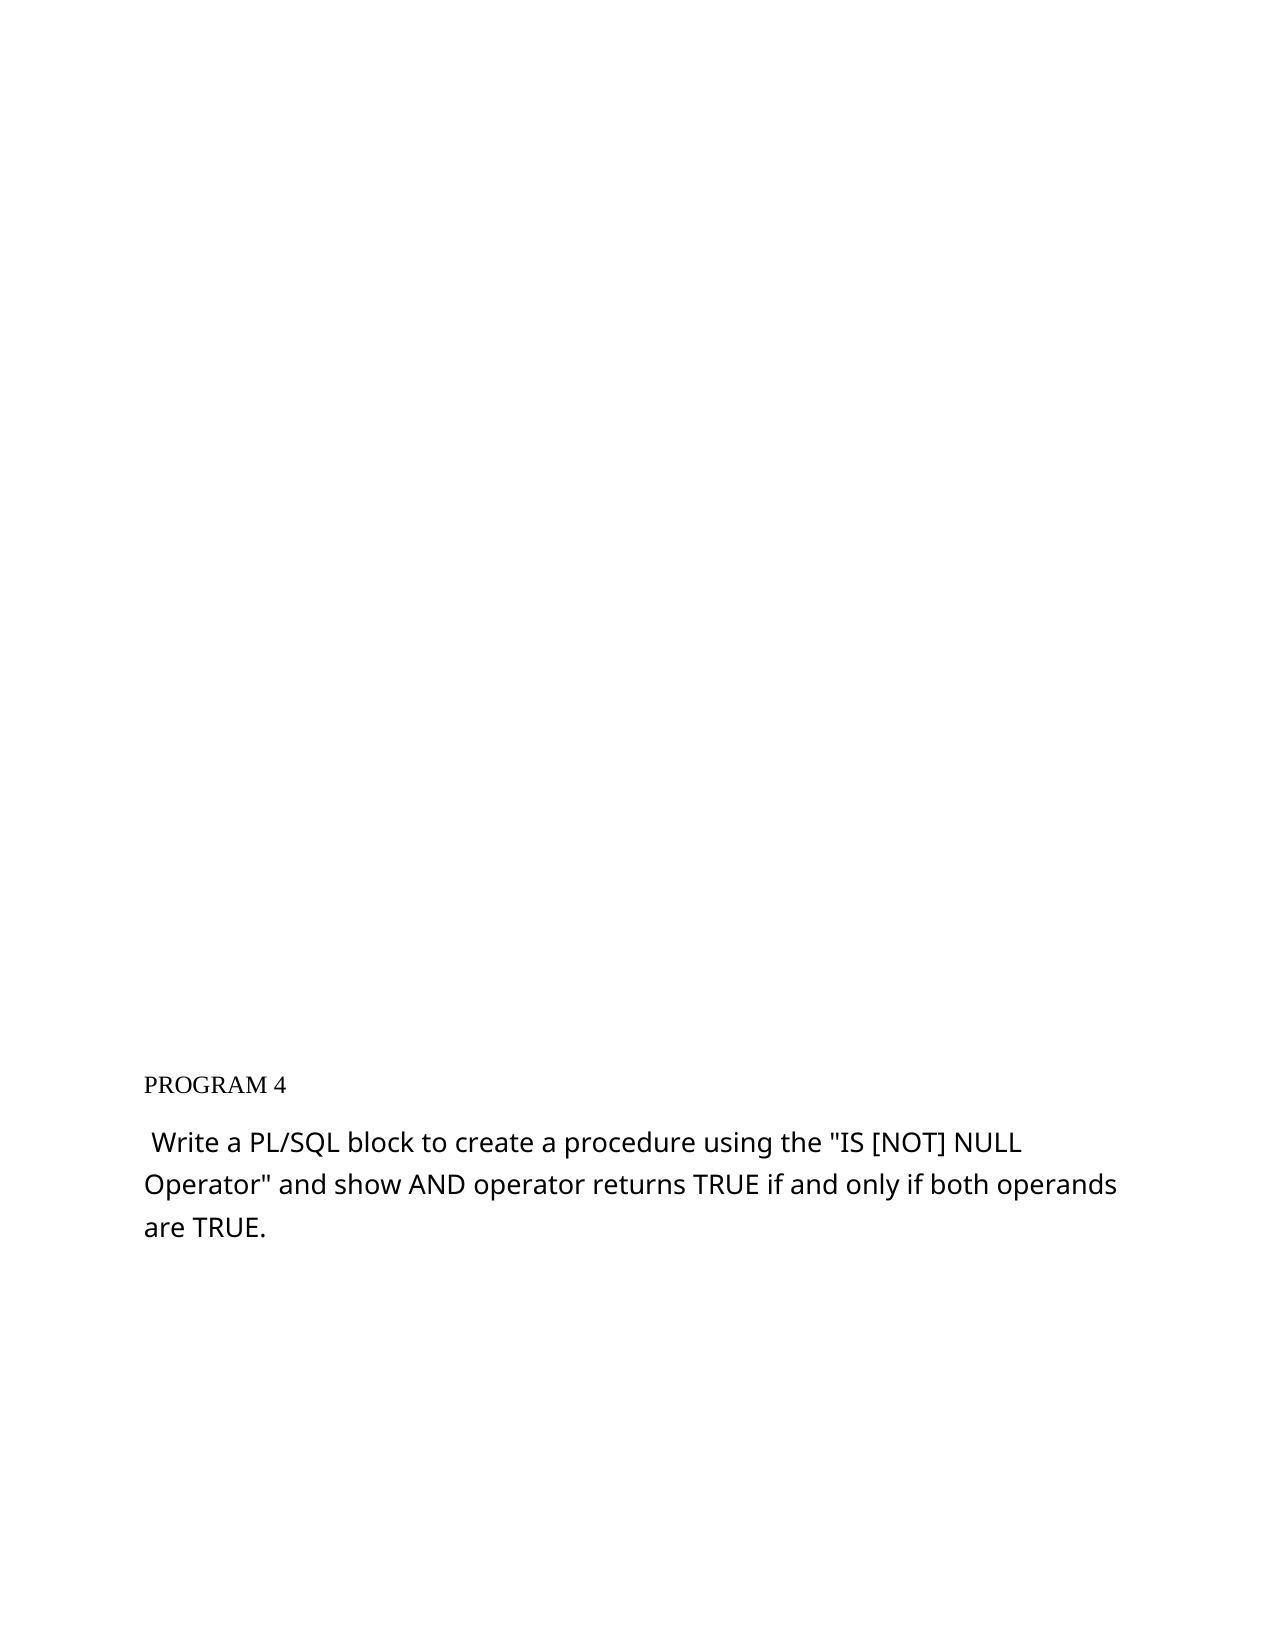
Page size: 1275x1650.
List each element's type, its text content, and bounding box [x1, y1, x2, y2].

text PROGRAM 4 [144, 1070, 1275, 1098]
text Write a PL/SQL block to create a procedure using the "IS [NOT] NULL Operator" and show AND operator returns TRUE if and only if both operands are TRUE. [144, 1123, 1138, 1245]
